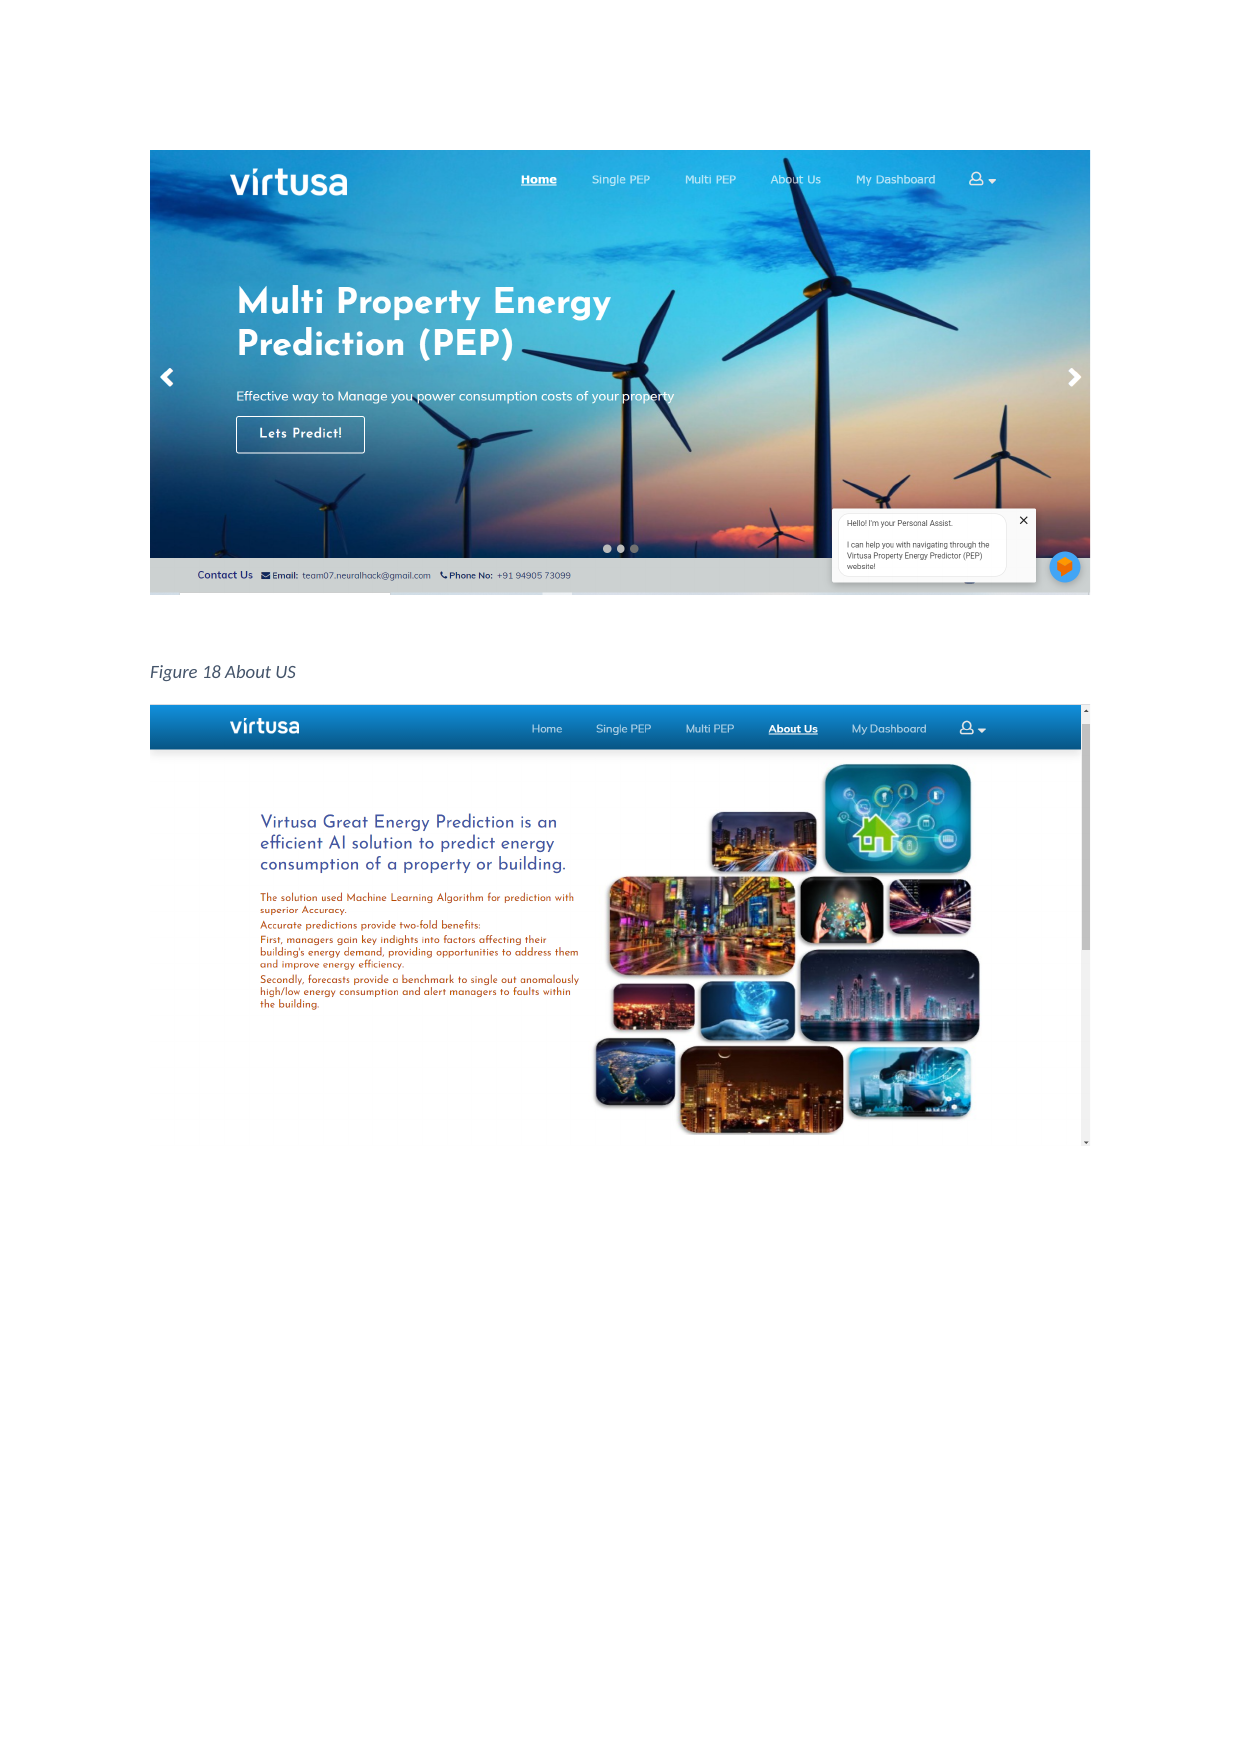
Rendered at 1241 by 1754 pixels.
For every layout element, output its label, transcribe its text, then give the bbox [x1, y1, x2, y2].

picture [150, 150, 1091, 595]
text Figure 18 About US [150, 660, 1090, 683]
picture [150, 704, 1091, 1146]
